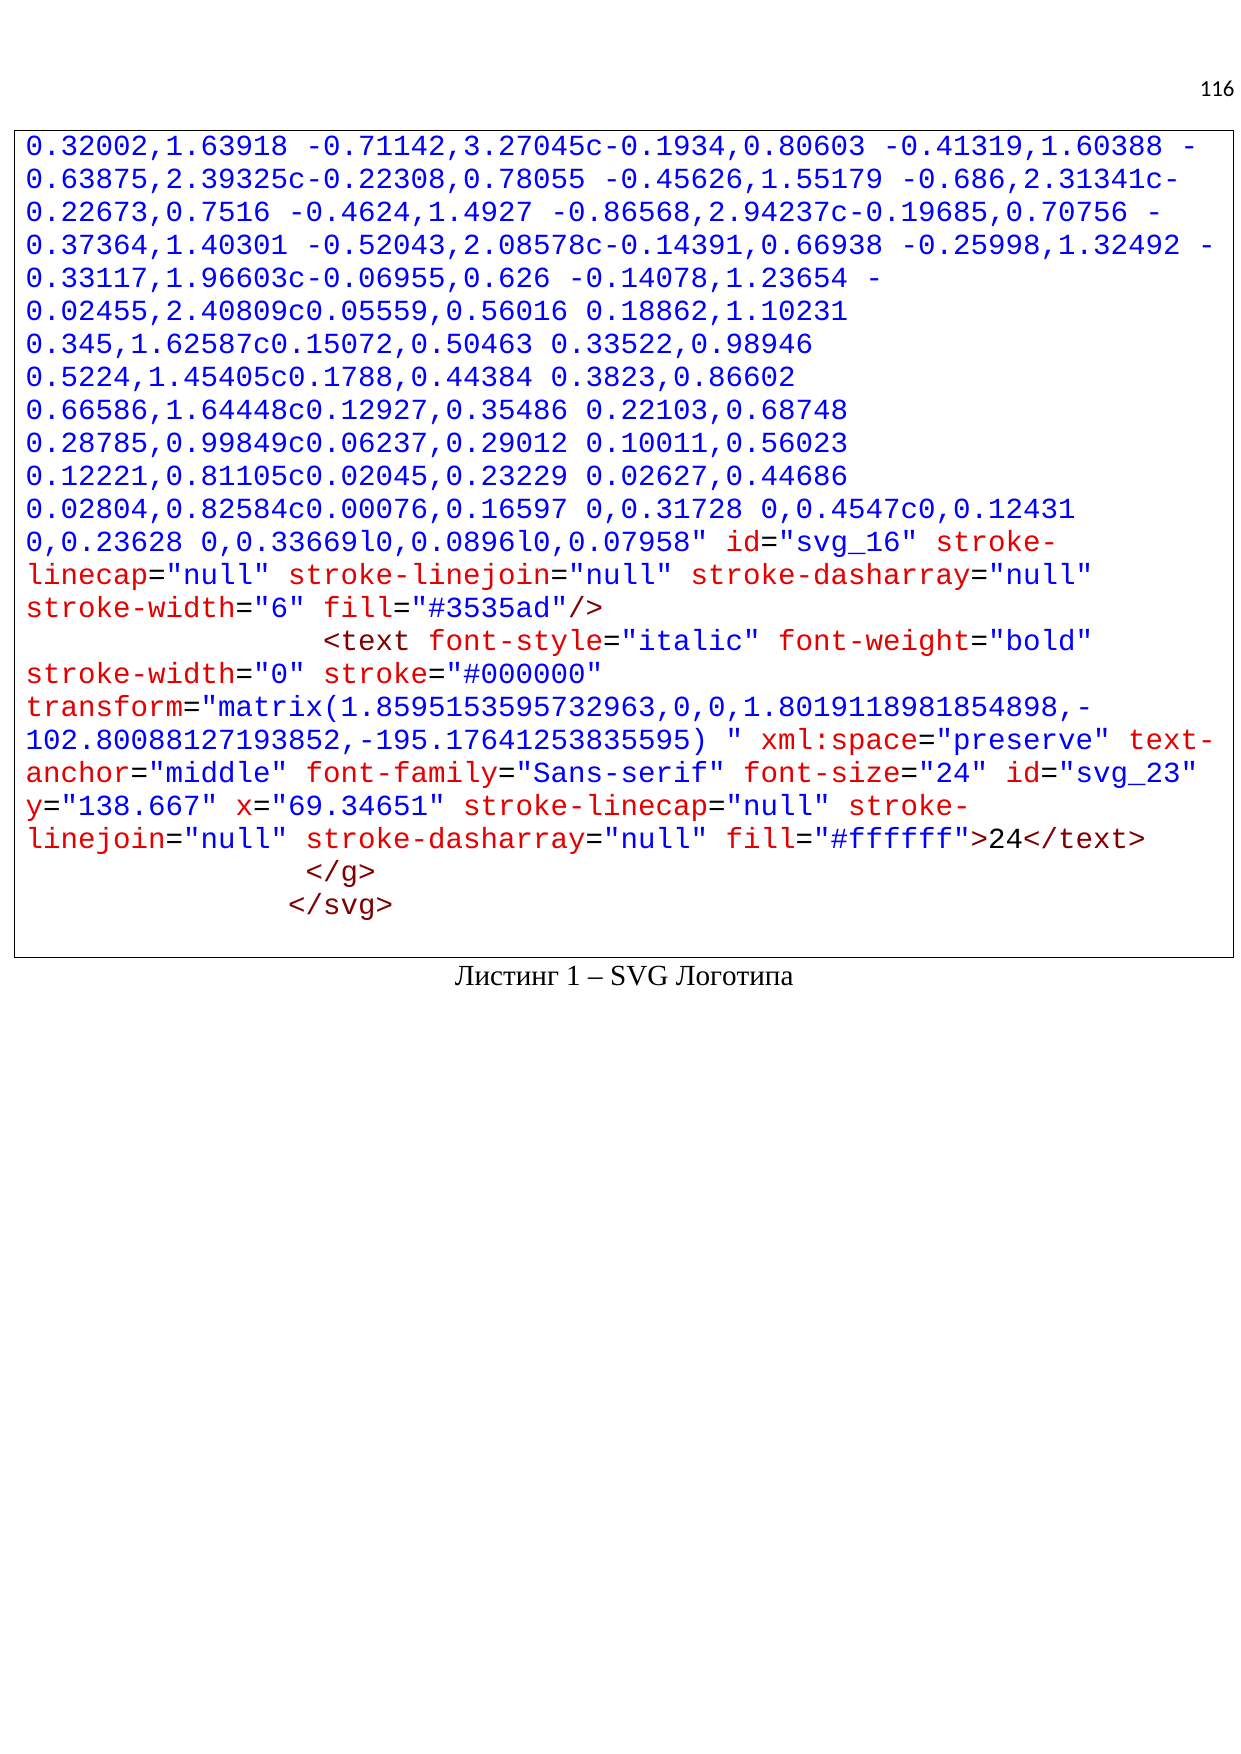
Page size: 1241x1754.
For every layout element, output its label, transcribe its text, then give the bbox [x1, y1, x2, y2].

text Листинг 1 – SVG Логотипа [13, 958, 1234, 992]
